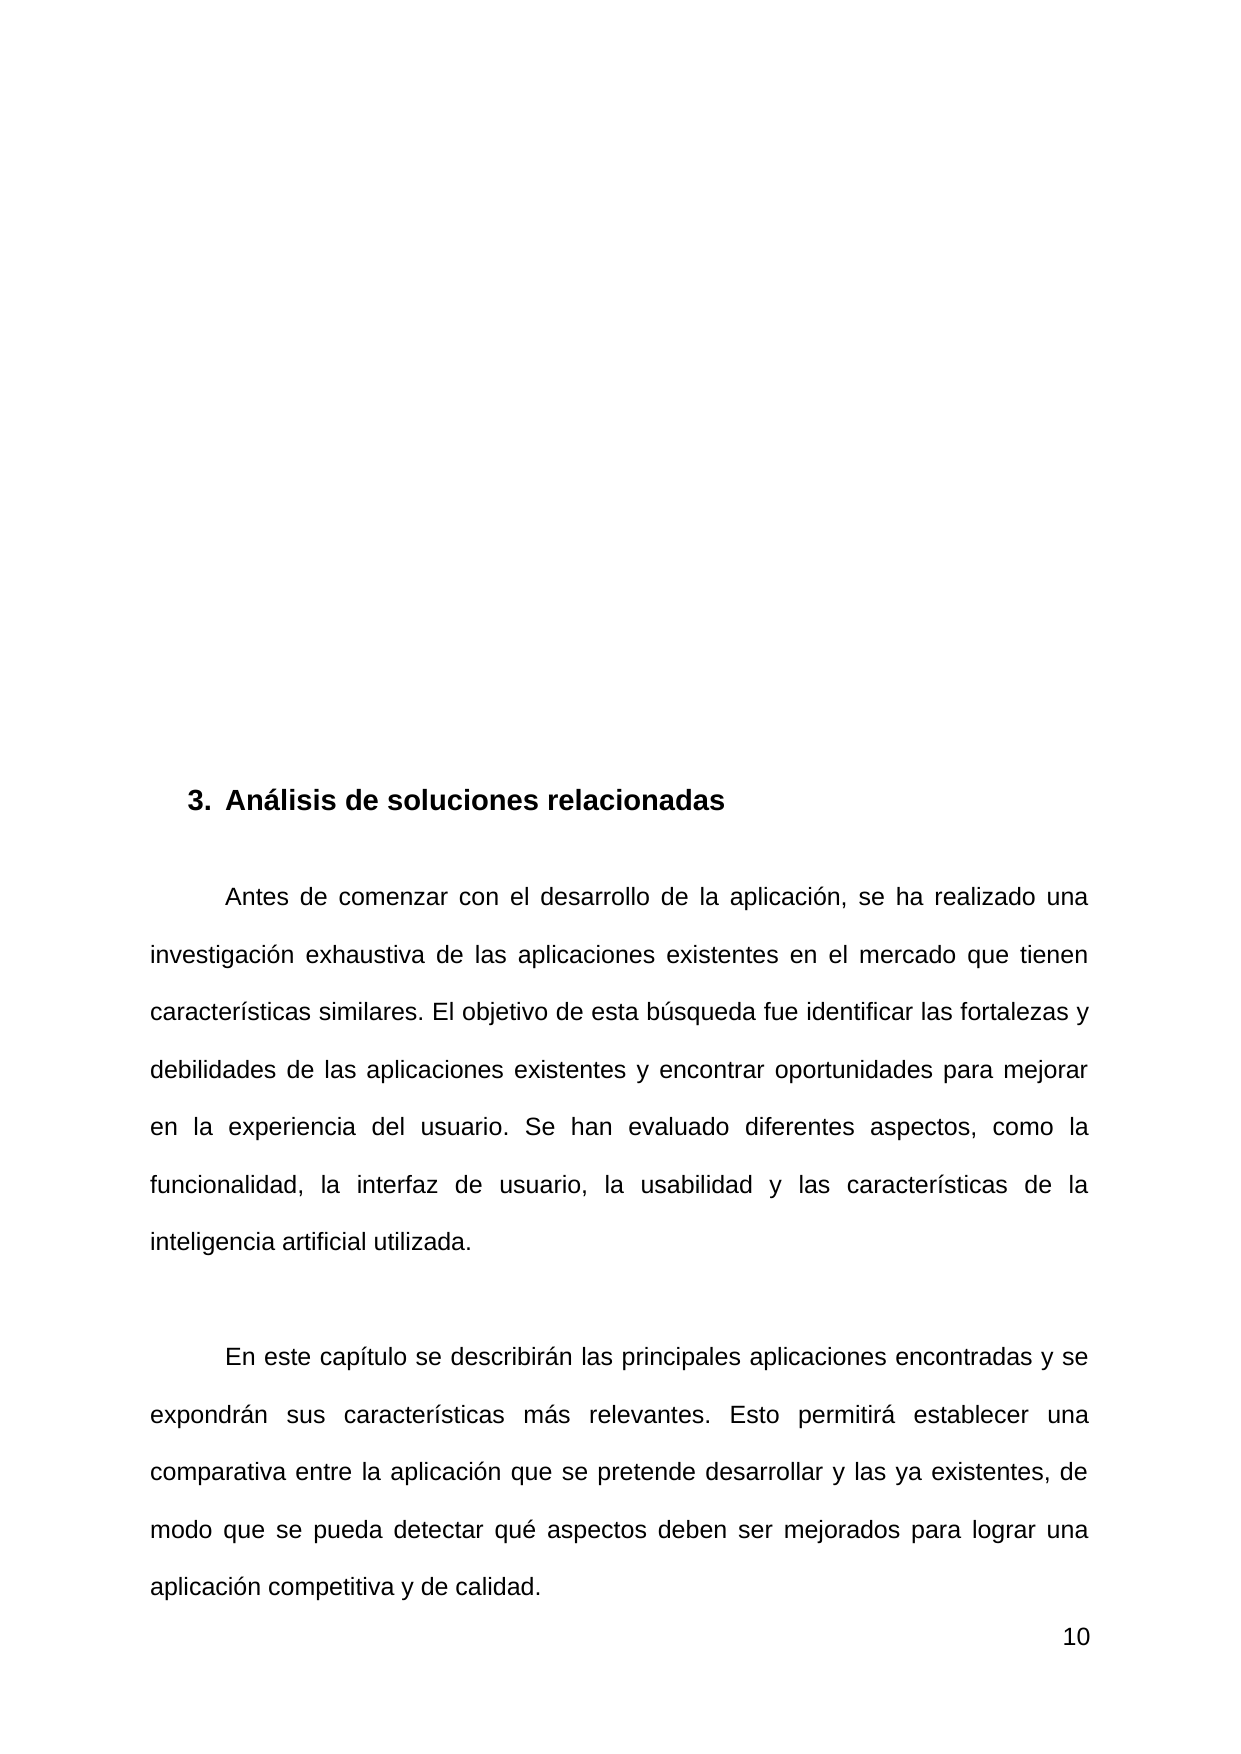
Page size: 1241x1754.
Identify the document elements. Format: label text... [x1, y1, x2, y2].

subtitle Análisis de soluciones relacionadas [187, 782, 1090, 816]
text En este capítulo se describirán las principales aplicaciones encontradas y se expondrán sus características más relevantes. Esto permitirá establecer una comparativa entre la aplicación que se pretende desarrollar y las ya existentes, de modo que se pueda detectar qué aspectos deben ser mejorados para lograr una aplicación competitiva y de calidad. [150, 1342, 1090, 1601]
text Antes de comenzar con el desarrollo de la aplicación, se ha realizado una investigación exhaustiva de las aplicaciones existentes en el mercado que tienen características similares. El objetivo de esta búsqueda fue identificar las fortalezas y debilidades de las aplicaciones existentes y encontrar oportunidades para mejorar en la experiencia del usuario. Se han evaluado diferentes aspectos, como la funcionalidad, la interfaz de usuario, la usabilidad y las características de la inteligencia artificial utilizada. [150, 882, 1090, 1256]
